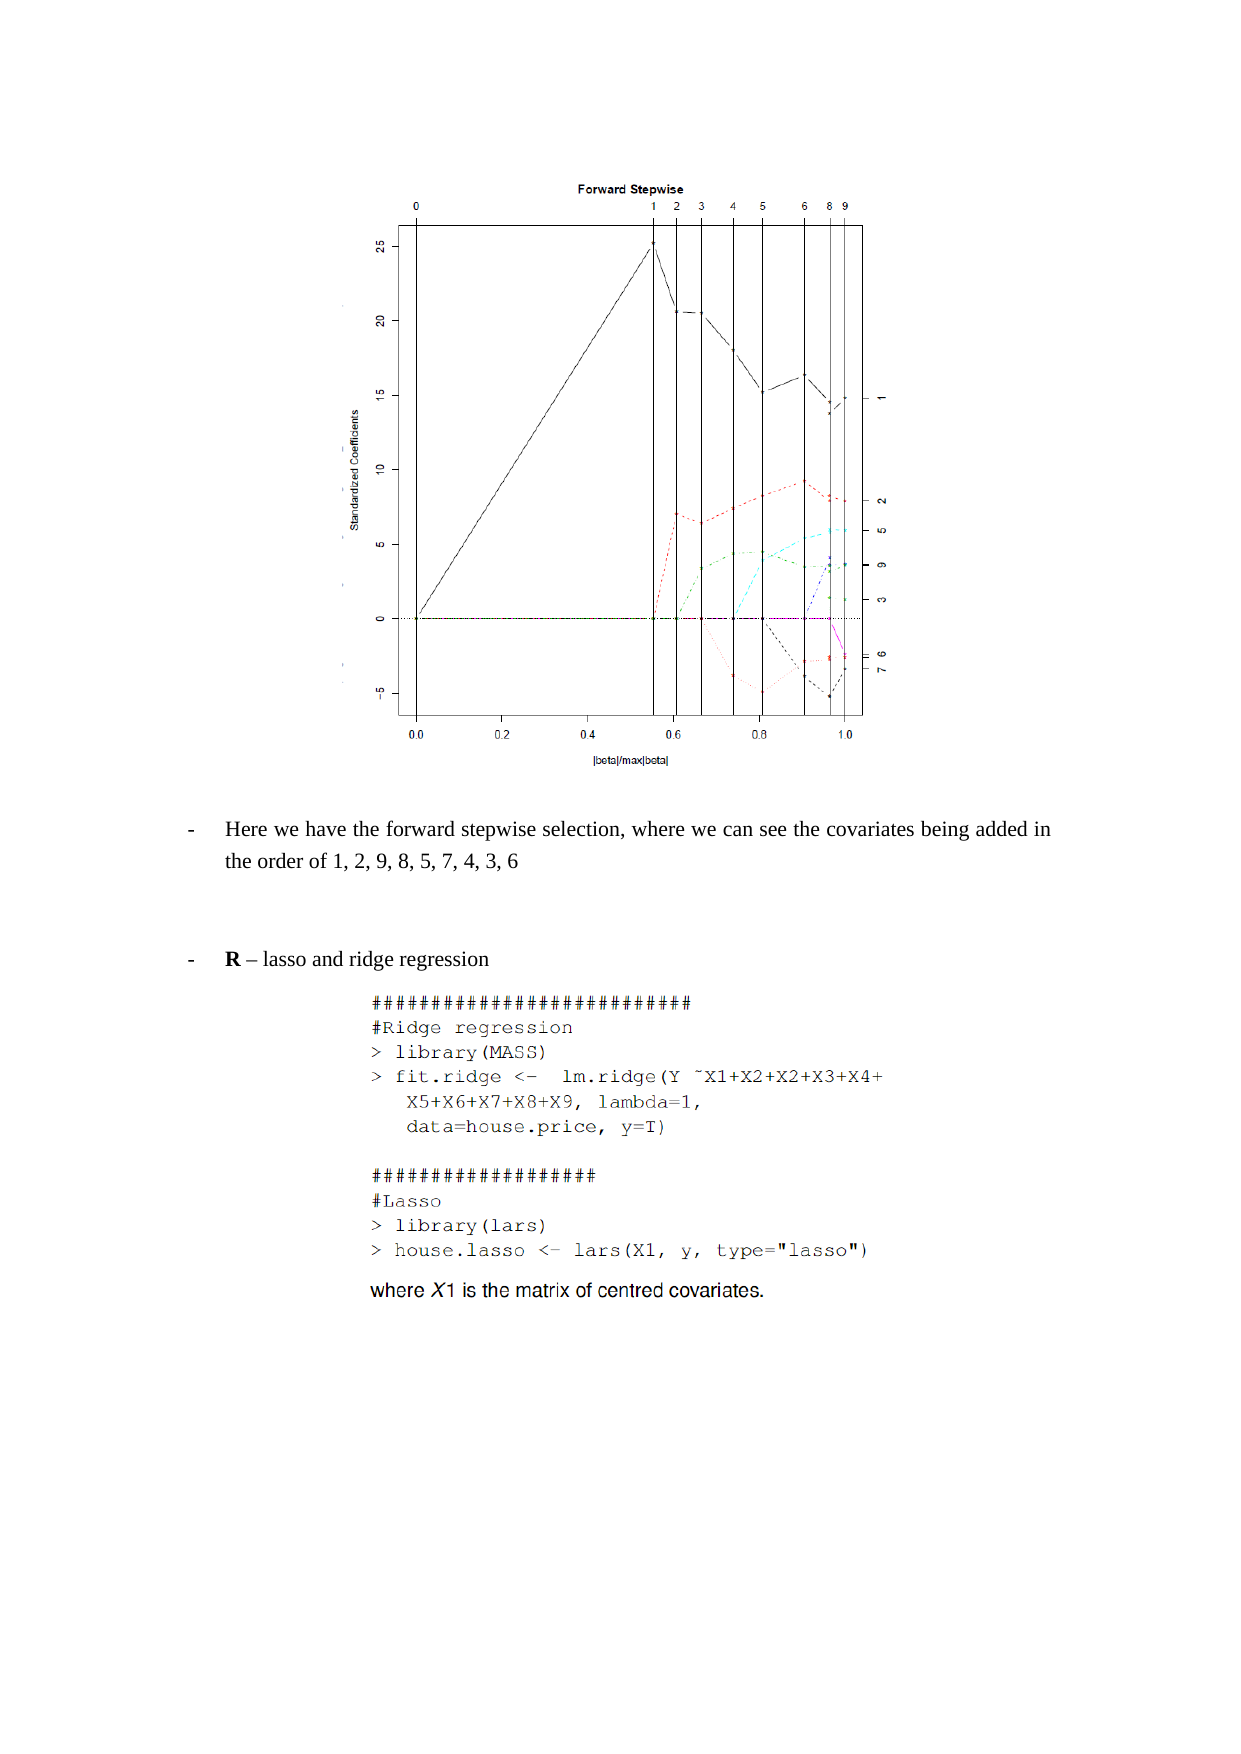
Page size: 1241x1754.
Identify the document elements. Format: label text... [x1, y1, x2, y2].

picture [342, 162, 898, 787]
list R – lasso and ridge regression [187, 942, 1053, 974]
picture [348, 974, 892, 1314]
list Here we have the forward stepwise selection, where we can see the covariates being added in the order of 1, 2, 9, 8, 5, 7, 4, 3, 6 [187, 812, 1053, 877]
